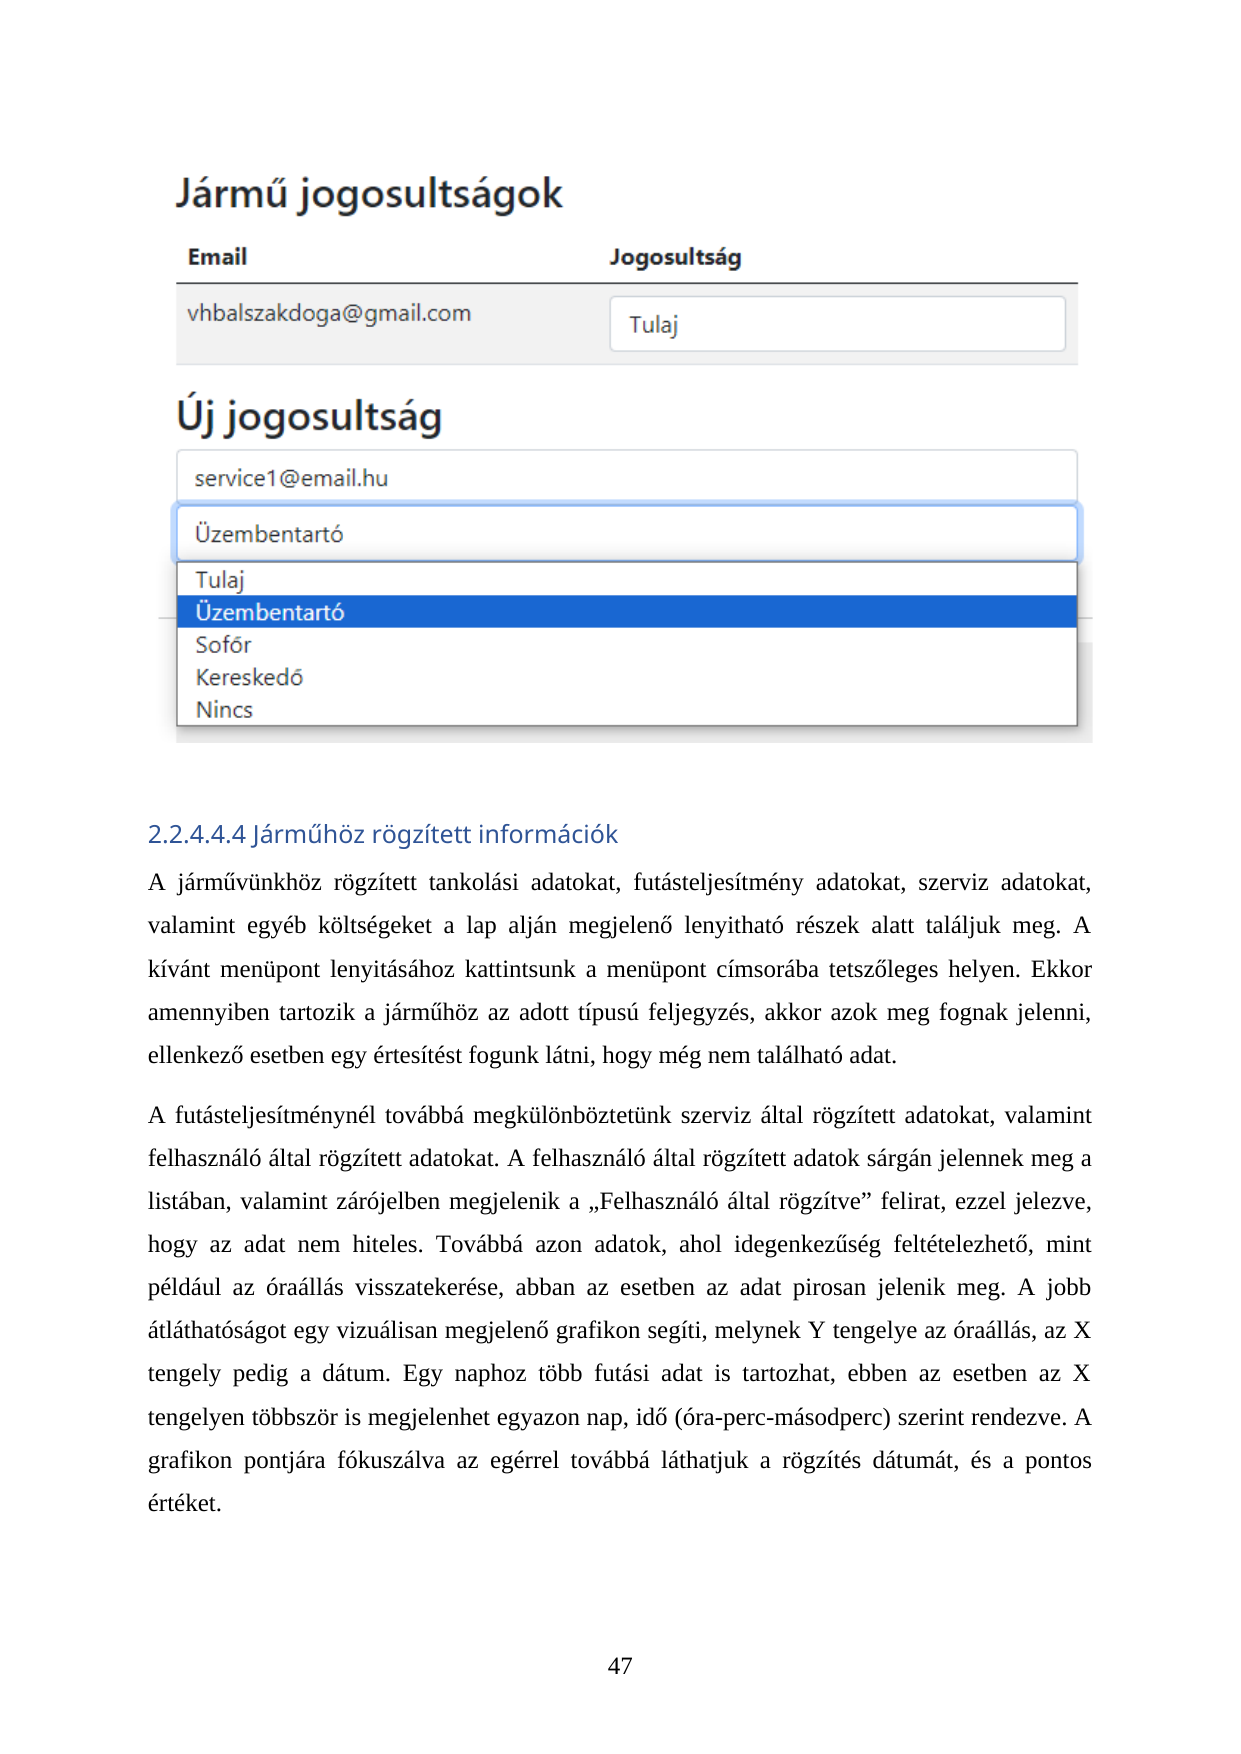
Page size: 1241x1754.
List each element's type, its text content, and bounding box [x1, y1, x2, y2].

text A futásteljesítménynél továbbá megkülönböztetünk szerviz által rögzített adatokat, valamint felhasználó által rögzített adatokat. A felhasználó által rögzített adatok sárgán jelennek meg a listában, valamint zárójelben megjelenik a „Felhasználó által rögzítve” felirat, ezzel jelezve, hogy az adat nem hiteles. Továbbá azon adatok, ahol idegenkezűség feltételezhető, mint például az óraállás visszatekerése, abban az esetben az adat pirosan jelenik meg. A jobb átláthatóságot egy vizuálisan megjelenő grafikon segíti, melynek Y tengelye az óraállás, az X tengely pedig a dátum. Egy naphoz több futási adat is tartozhat, ebben az esetben az X tengelyen többször is megjelenhet egyazon nap, idő (óra-perc-másodperc) szerint rendezve. A grafikon pontjára fókuszálva az egérrel továbbá láthatjuk a rögzítés dátumát, és a pontos értéket. [148, 1100, 1093, 1517]
subtitle Járműhöz rögzített információk [148, 816, 1093, 851]
text A járművünkhöz rögzített tankolási adatokat, futásteljesítmény adatokat, szerviz adatokat, valamint egyéb költségeket a lap alján megjelenő lenyitható részek alatt találjuk meg. A kívánt menüpont lenyitásához kattintsunk a menüpont címsorába tetszőleges helyen. Ekkor amennyiben tartozik a járműhöz az adott típusú feljegyzés, akkor azok meg fognak jelenni, ellenkező esetben egy értesítést fogunk látni, hogy még nem található adat. [148, 867, 1093, 1069]
picture [147, 147, 1093, 743]
